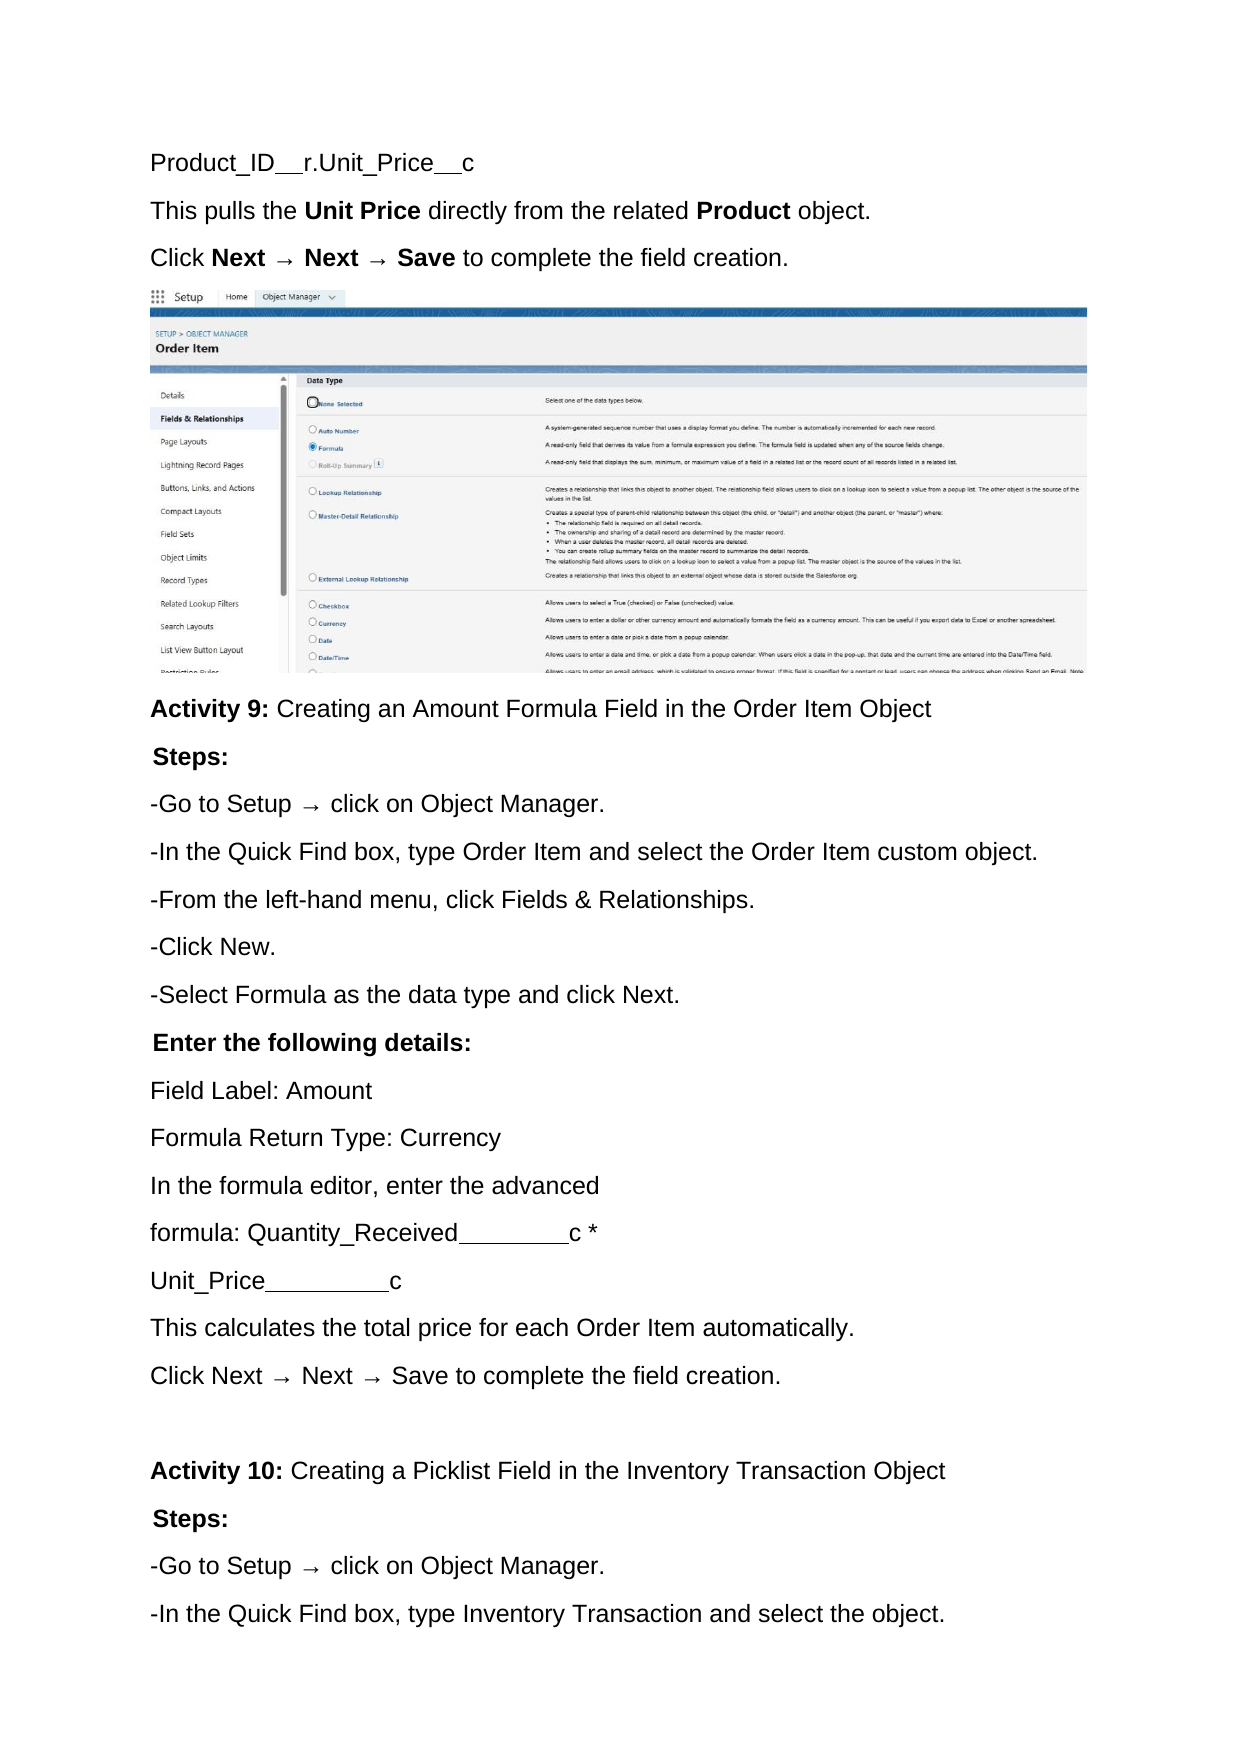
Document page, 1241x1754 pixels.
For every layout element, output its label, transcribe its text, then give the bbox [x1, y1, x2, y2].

picture [150, 290, 1088, 673]
subtitle Enter the following details: [150, 1028, 1166, 1057]
text This calculates the total price for each Order Item automatically. Click Next → Next → Save to complete the field creation. [150, 1313, 892, 1389]
text -From the left-hand menu, click Fields & Relationships. [150, 885, 1166, 914]
text This pulls the Unit Price directly from the related Product object. Click Next → Next → Save to complete the field creation. [150, 196, 892, 272]
subtitle Steps: [150, 742, 1166, 770]
text -In the Quick Find box, type Order Item and select the Order Item custom object. [150, 837, 1166, 866]
text Activity 9: Creating an Amount Formula Field in the Order Item Object [150, 694, 1166, 723]
text -Click New. [150, 932, 1166, 961]
text In the formula editor, enter the advanced formula: Quantity_Received c * Unit_Price c [150, 1171, 698, 1294]
text -In the Quick Find box, type Inventory Transaction and select the object. [150, 1599, 1166, 1628]
subtitle Steps: [150, 1504, 1166, 1533]
text Product_ID r.Unit_Price c [150, 148, 1166, 177]
text Field Label: Amount [150, 1076, 1166, 1104]
text -Go to Setup → click on Object Manager. [150, 1551, 1166, 1580]
text Formula Return Type: Currency [150, 1123, 1166, 1152]
text -Go to Setup → click on Object Manager. [150, 789, 1166, 818]
text Activity 10: Creating a Picklist Field in the Inventory Transaction Object [150, 1456, 1166, 1485]
text -Select Formula as the data type and click Next. [150, 980, 1166, 1009]
